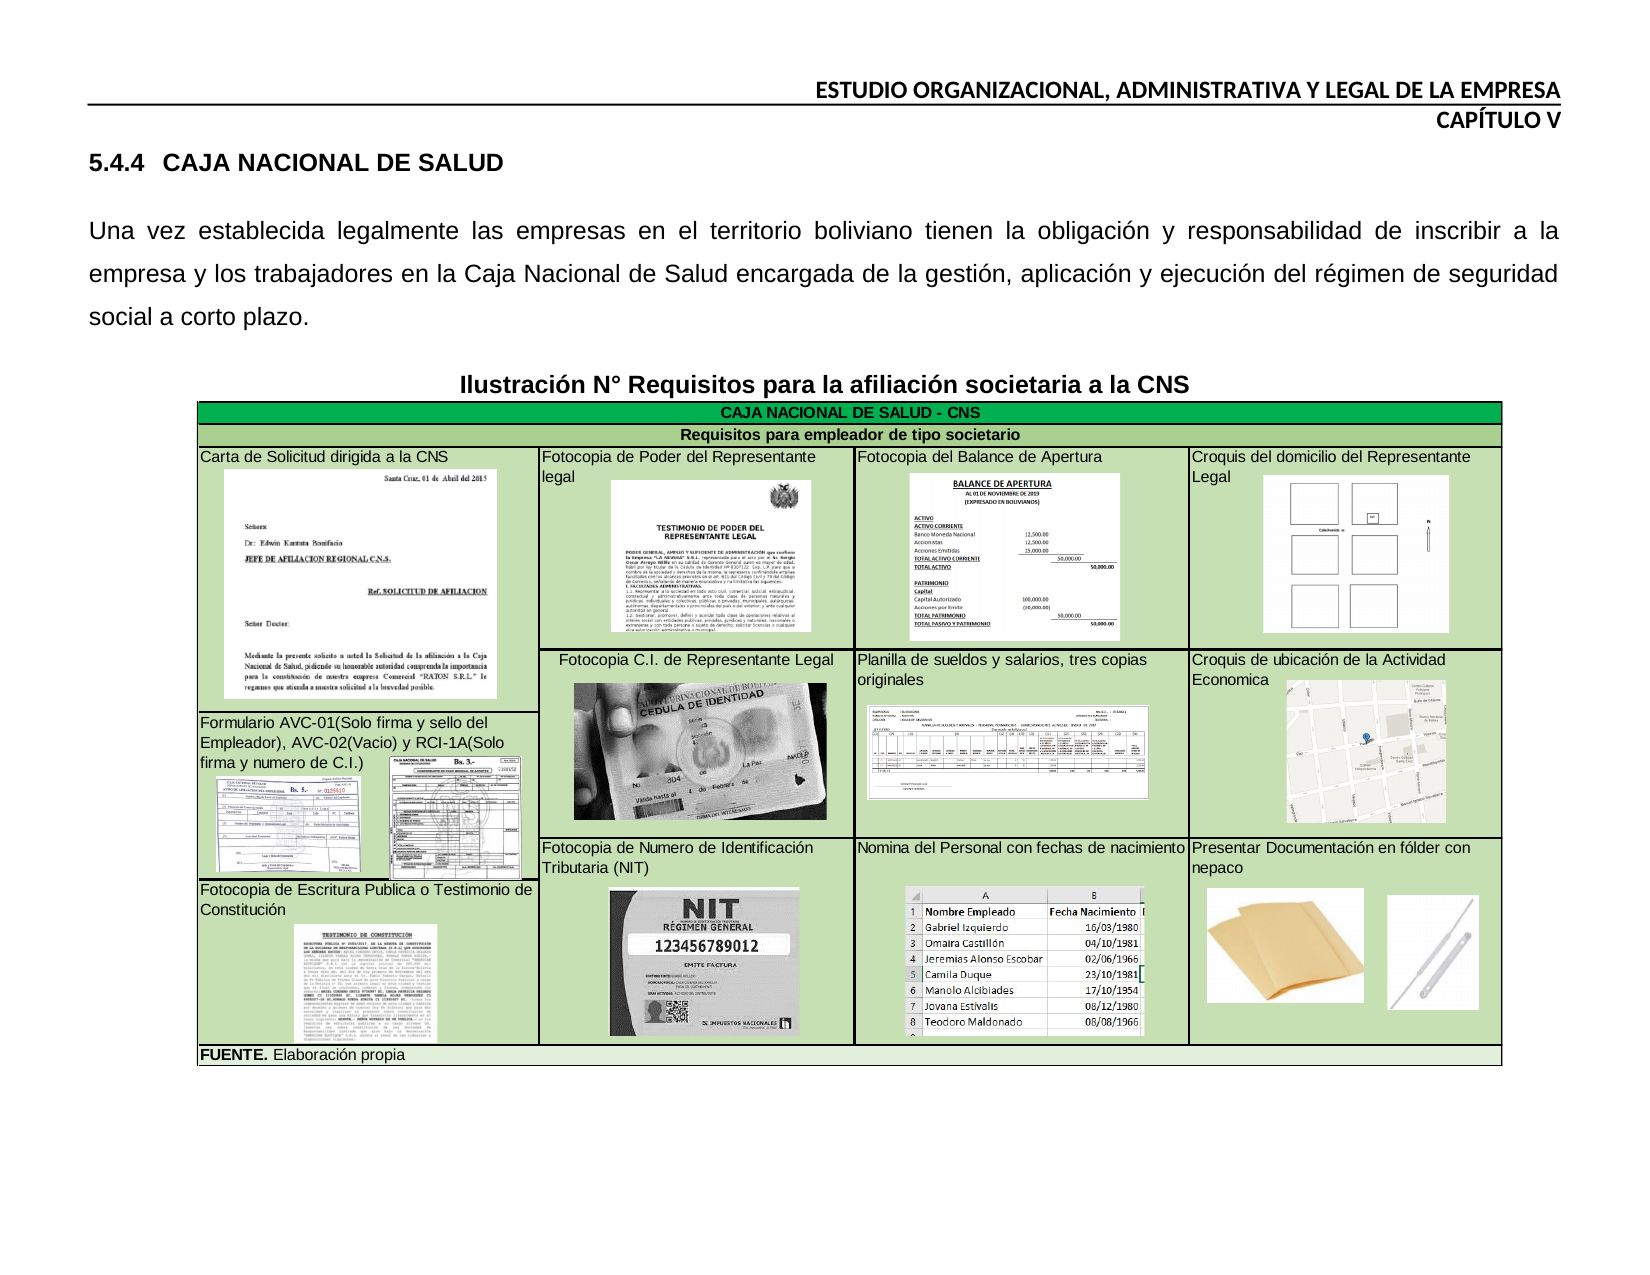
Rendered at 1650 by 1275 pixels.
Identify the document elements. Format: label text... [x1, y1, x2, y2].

text Ilustración N° Requisitos para la afiliación societaria a la CNS [89, 370, 1561, 399]
list CAJA NACIONAL DE SALUD [89, 148, 1561, 176]
text Una vez establecida legalmente las empresas en el territorio boliviano tienen la obligación y responsabilidad de inscribir a la empresa y los trabajadores en la Caja Nacional de Salud encargada de la gestión, aplicación y ejecución del régimen de seguridad social a corto plazo. [89, 216, 1561, 331]
